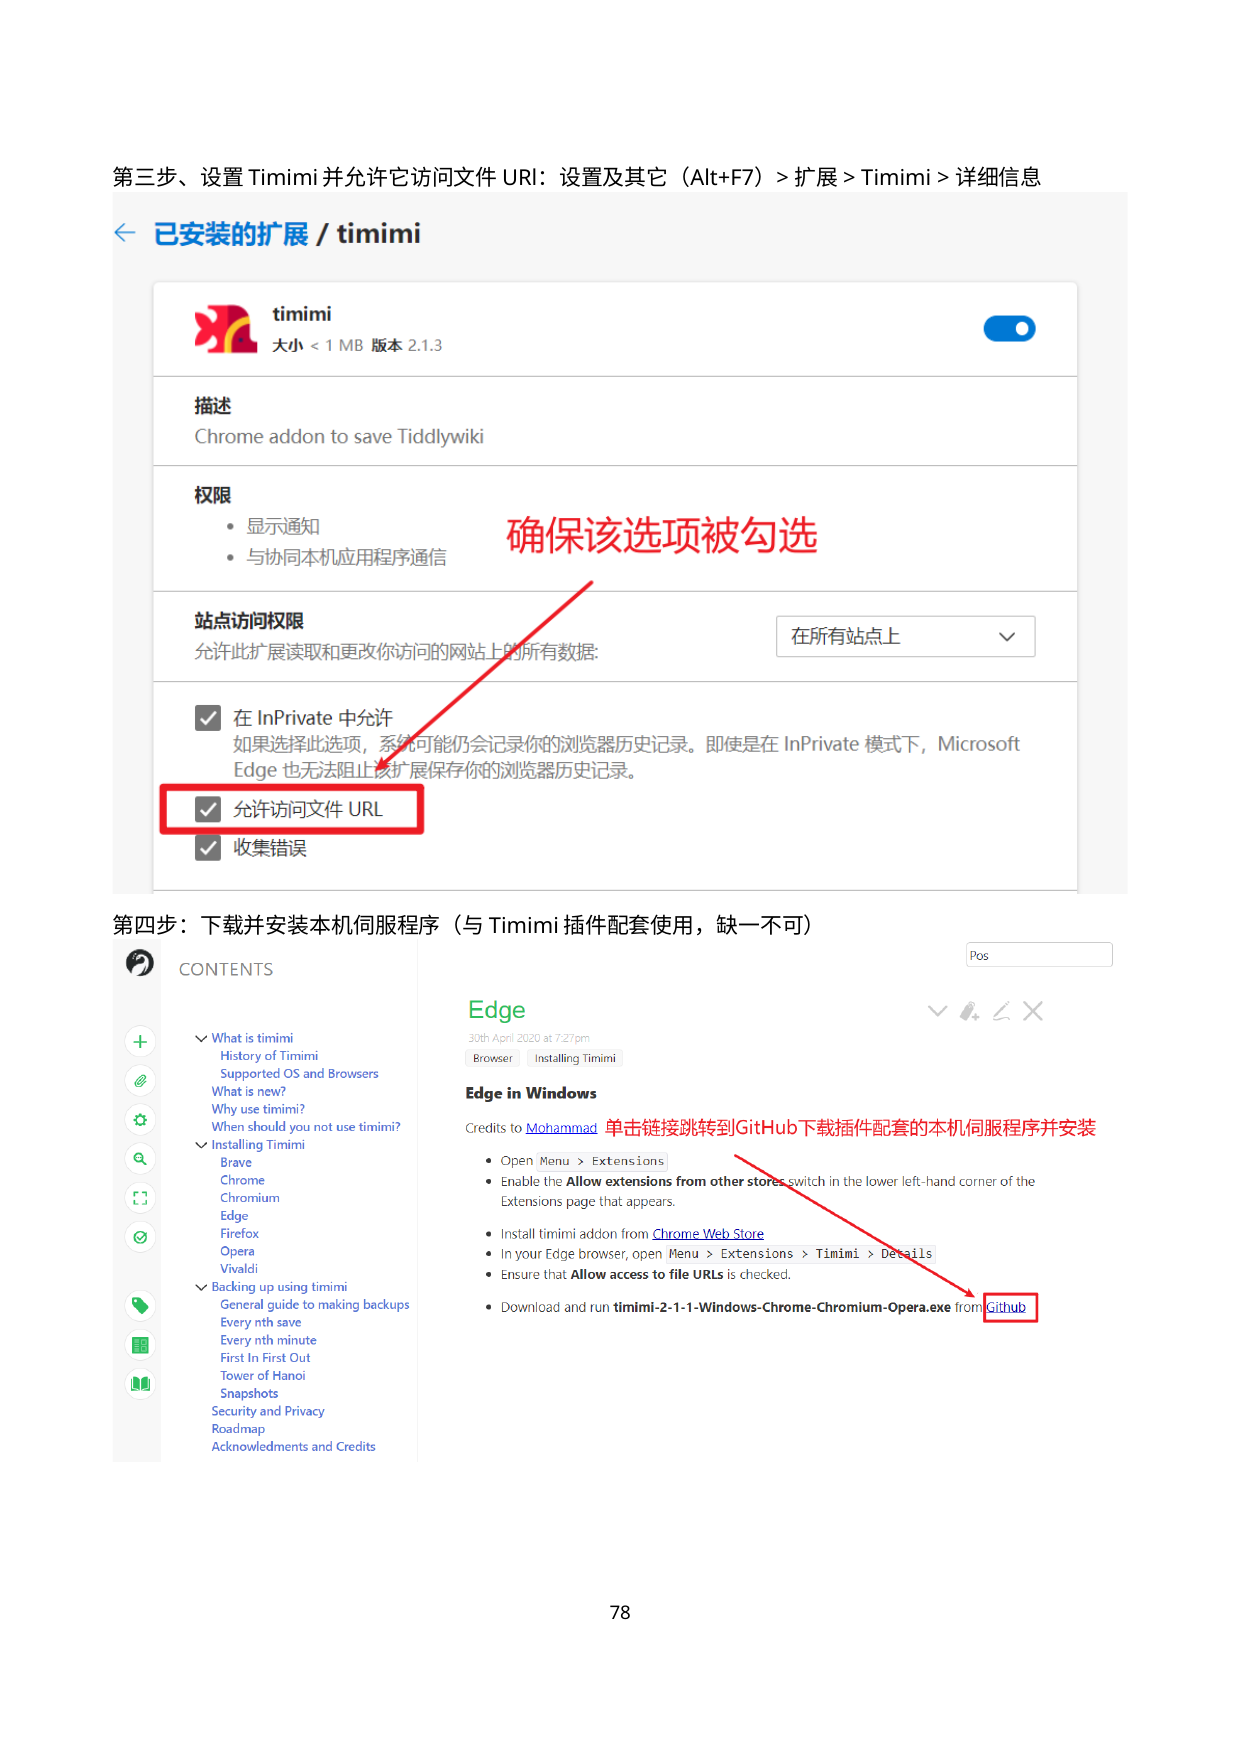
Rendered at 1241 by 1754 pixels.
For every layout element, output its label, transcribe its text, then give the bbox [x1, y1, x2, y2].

text 第三步、设置Timimi并允许它访问文件URl：设置及其它（Alt+F7）> 扩展 > Timimi > 详细信息 [112, 160, 1128, 192]
picture [112, 192, 1128, 894]
picture [112, 939, 1128, 1462]
text 第四步：下载并安装本机伺服程序（与Timimi插件配套使用，缺一不可） [112, 907, 1128, 939]
